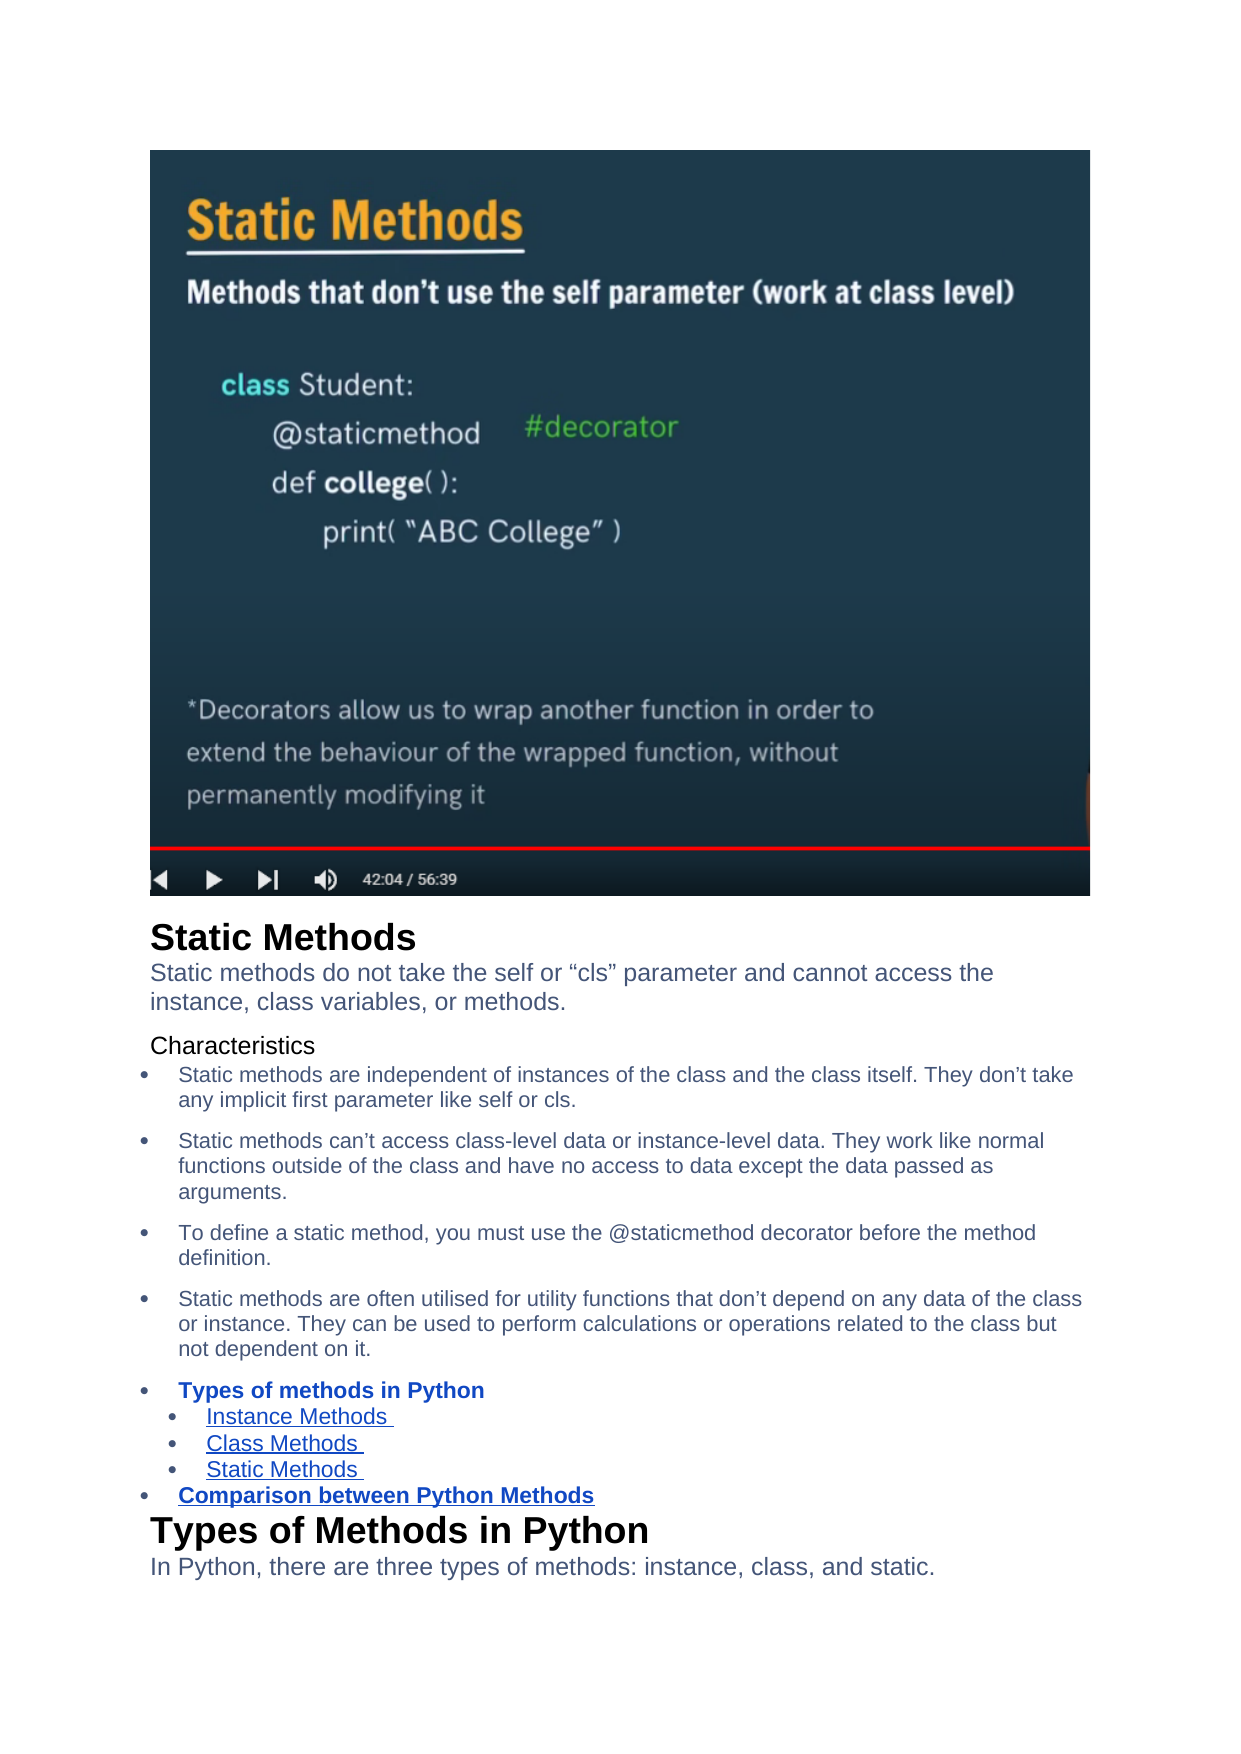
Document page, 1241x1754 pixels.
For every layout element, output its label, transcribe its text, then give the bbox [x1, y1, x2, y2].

list Static methods can’t access class-level data or instance-level data. They work like normal functions outside of the class and have no access to data except the data passed as arguments. [141, 1128, 1090, 1204]
subtitle Static Methods [150, 915, 1090, 958]
picture [150, 150, 1091, 896]
text Static methods do not take the self or “cls” parameter and cannot access the instance, class variables, or methods. [150, 958, 1090, 1016]
subtitle Characteristics [150, 1031, 1090, 1060]
list Instance Methods [169, 1403, 1090, 1429]
subtitle Types of Methods in Python [150, 1508, 1090, 1552]
text In Python, there are three types of methods: instance, class, and static. [150, 1552, 1090, 1580]
list Class Methods [169, 1429, 1090, 1456]
list Static Methods [169, 1456, 1090, 1482]
list Types of methods in Python [141, 1377, 1090, 1403]
list Static methods are independent of instances of the class and the class itself. They don’t take any implicit first parameter like self or cls. [141, 1062, 1090, 1113]
list Comparison between Python Methods [141, 1482, 1090, 1508]
list Static methods are often utilised for utility functions that don’t depend on any data of the class or instance. They can be used to perform calculations or operations related to the class but not dependent on it. [141, 1286, 1090, 1361]
list To define a static method, you must use the @staticmethod decorator before the method definition. [141, 1219, 1090, 1270]
